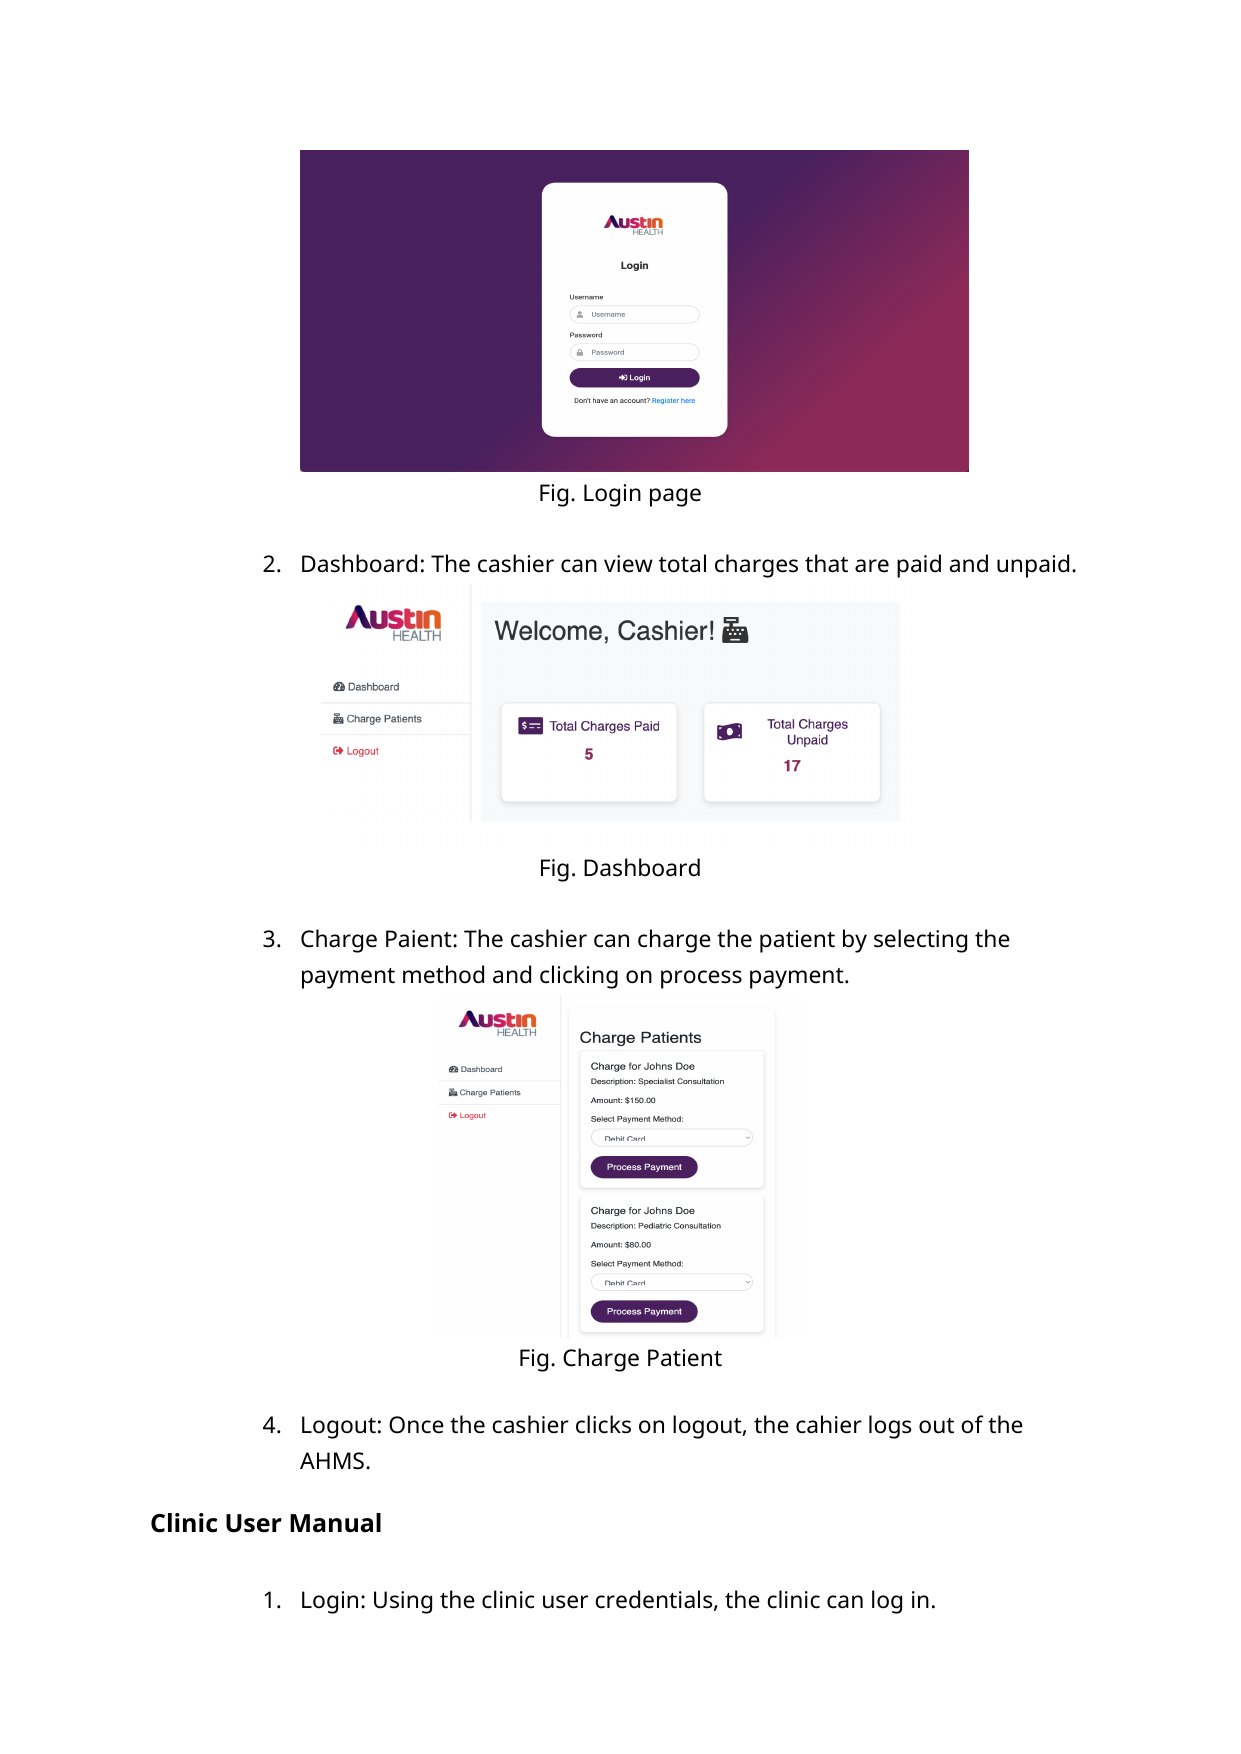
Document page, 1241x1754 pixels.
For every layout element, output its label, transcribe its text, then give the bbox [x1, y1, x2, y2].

list Login: Using the clinic user credentials, the clinic can log in. [262, 1584, 1090, 1615]
list Dashboard: The cashier can view total charges that are paid and unpaid. [262, 548, 1090, 580]
list Charge Paient: The cashier can charge the patient by selecting the payment method and clicking on process payment. [262, 923, 1090, 991]
picture [438, 995, 802, 1338]
subtitle Clinic User Manual [150, 1506, 1090, 1540]
list Logout: Once the cashier clicks on logout, the cahier logs out of the AHMS. [262, 1409, 1090, 1476]
text Fig. Dashboard [150, 851, 1090, 883]
picture [300, 150, 969, 472]
text Fig. Login page [150, 477, 1090, 508]
picture [321, 584, 920, 848]
text Fig. Charge Patient [150, 1342, 1090, 1373]
